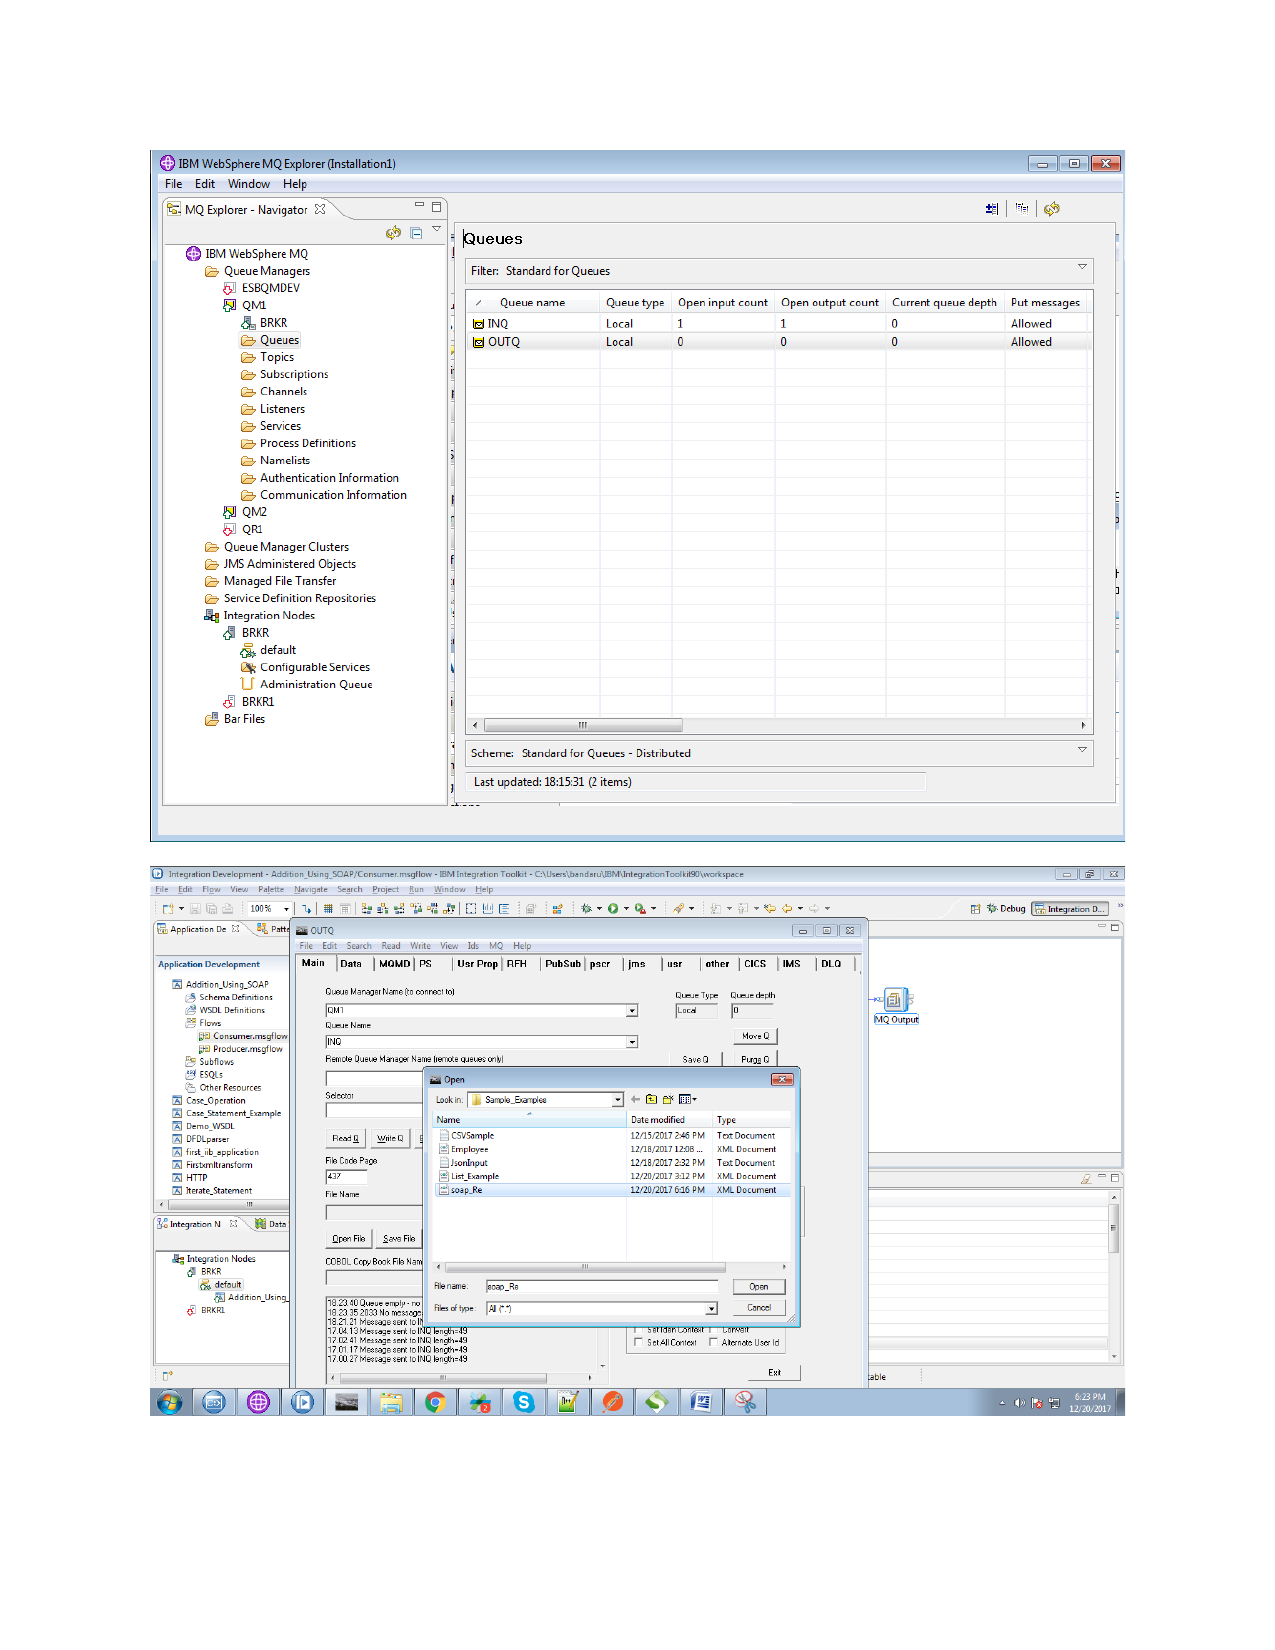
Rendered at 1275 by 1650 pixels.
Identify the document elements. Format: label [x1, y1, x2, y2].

picture [150, 866, 1125, 1416]
picture [150, 150, 1125, 842]
